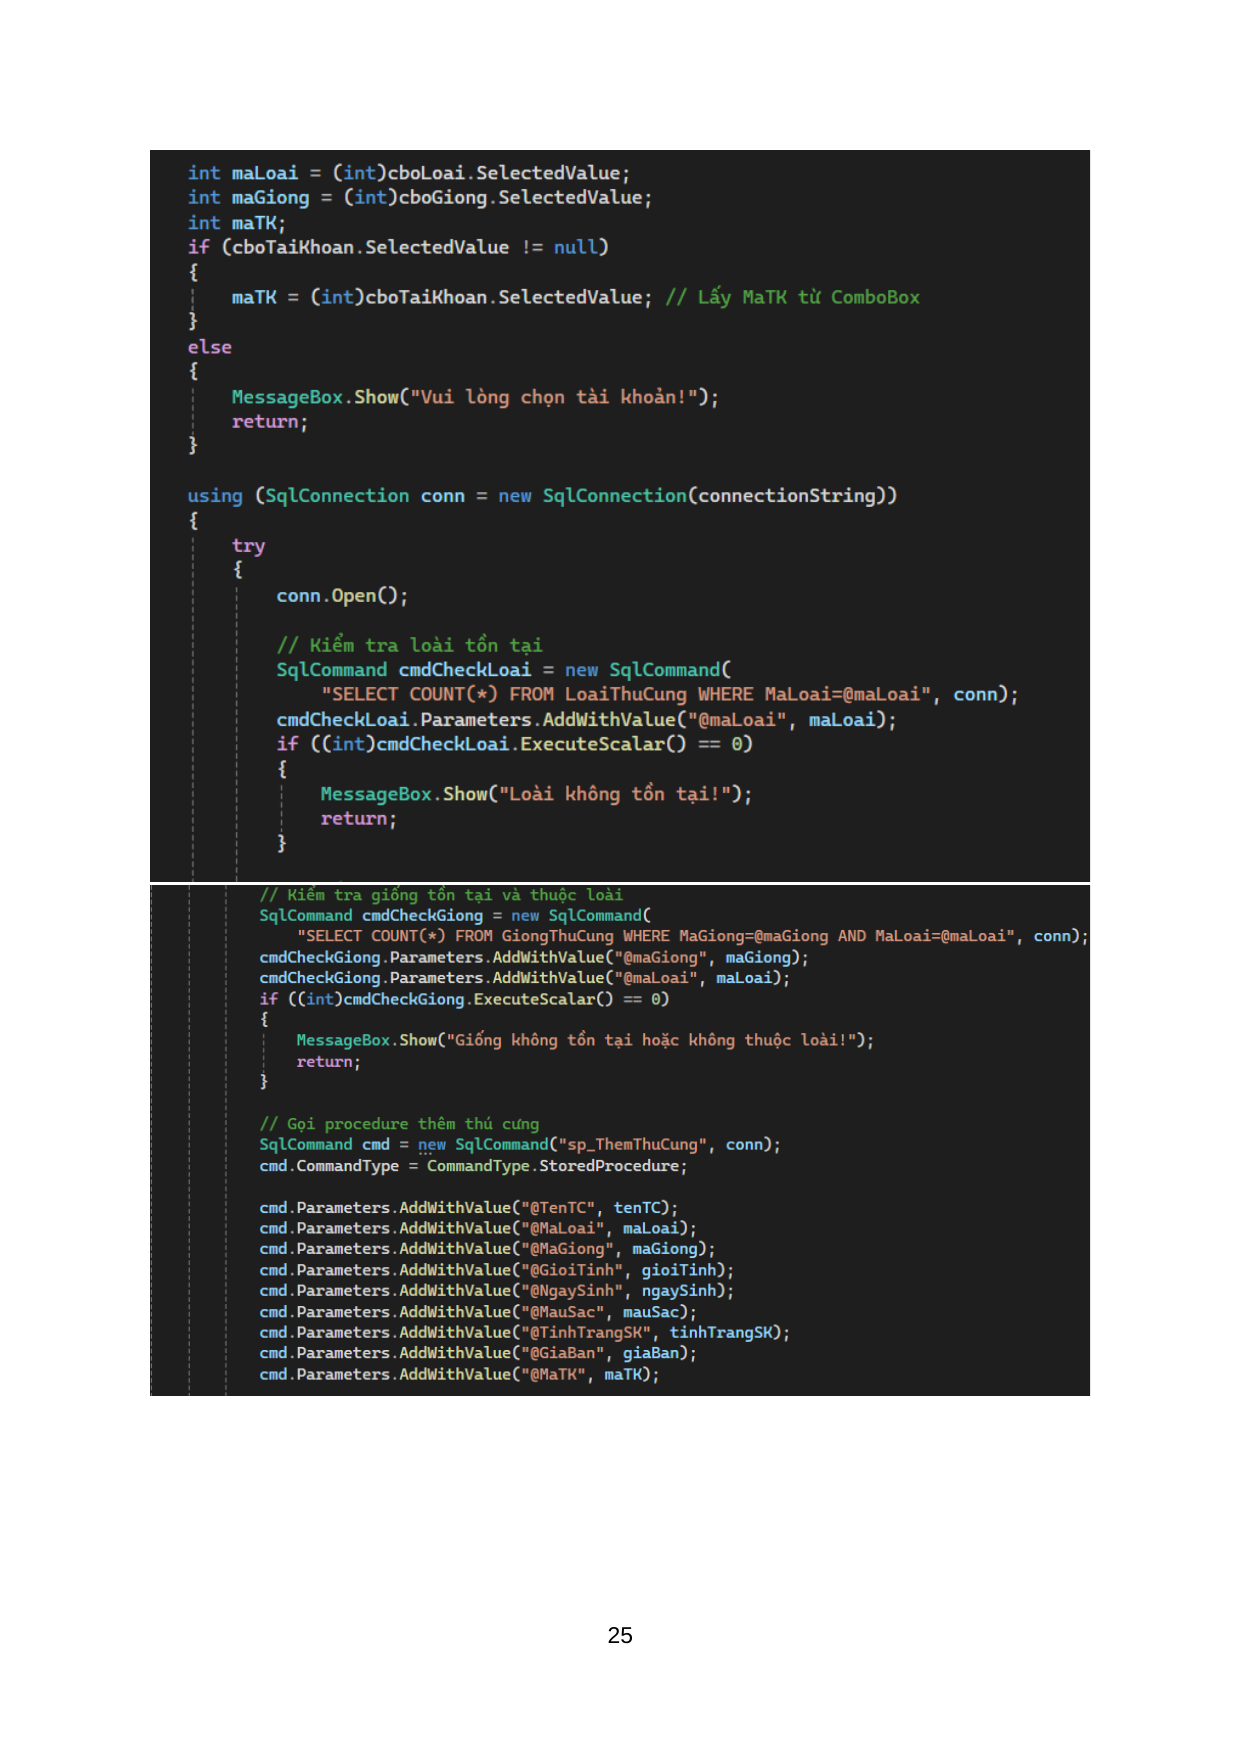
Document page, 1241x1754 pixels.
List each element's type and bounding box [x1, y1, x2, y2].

picture [150, 885, 1091, 1396]
picture [150, 150, 1091, 882]
